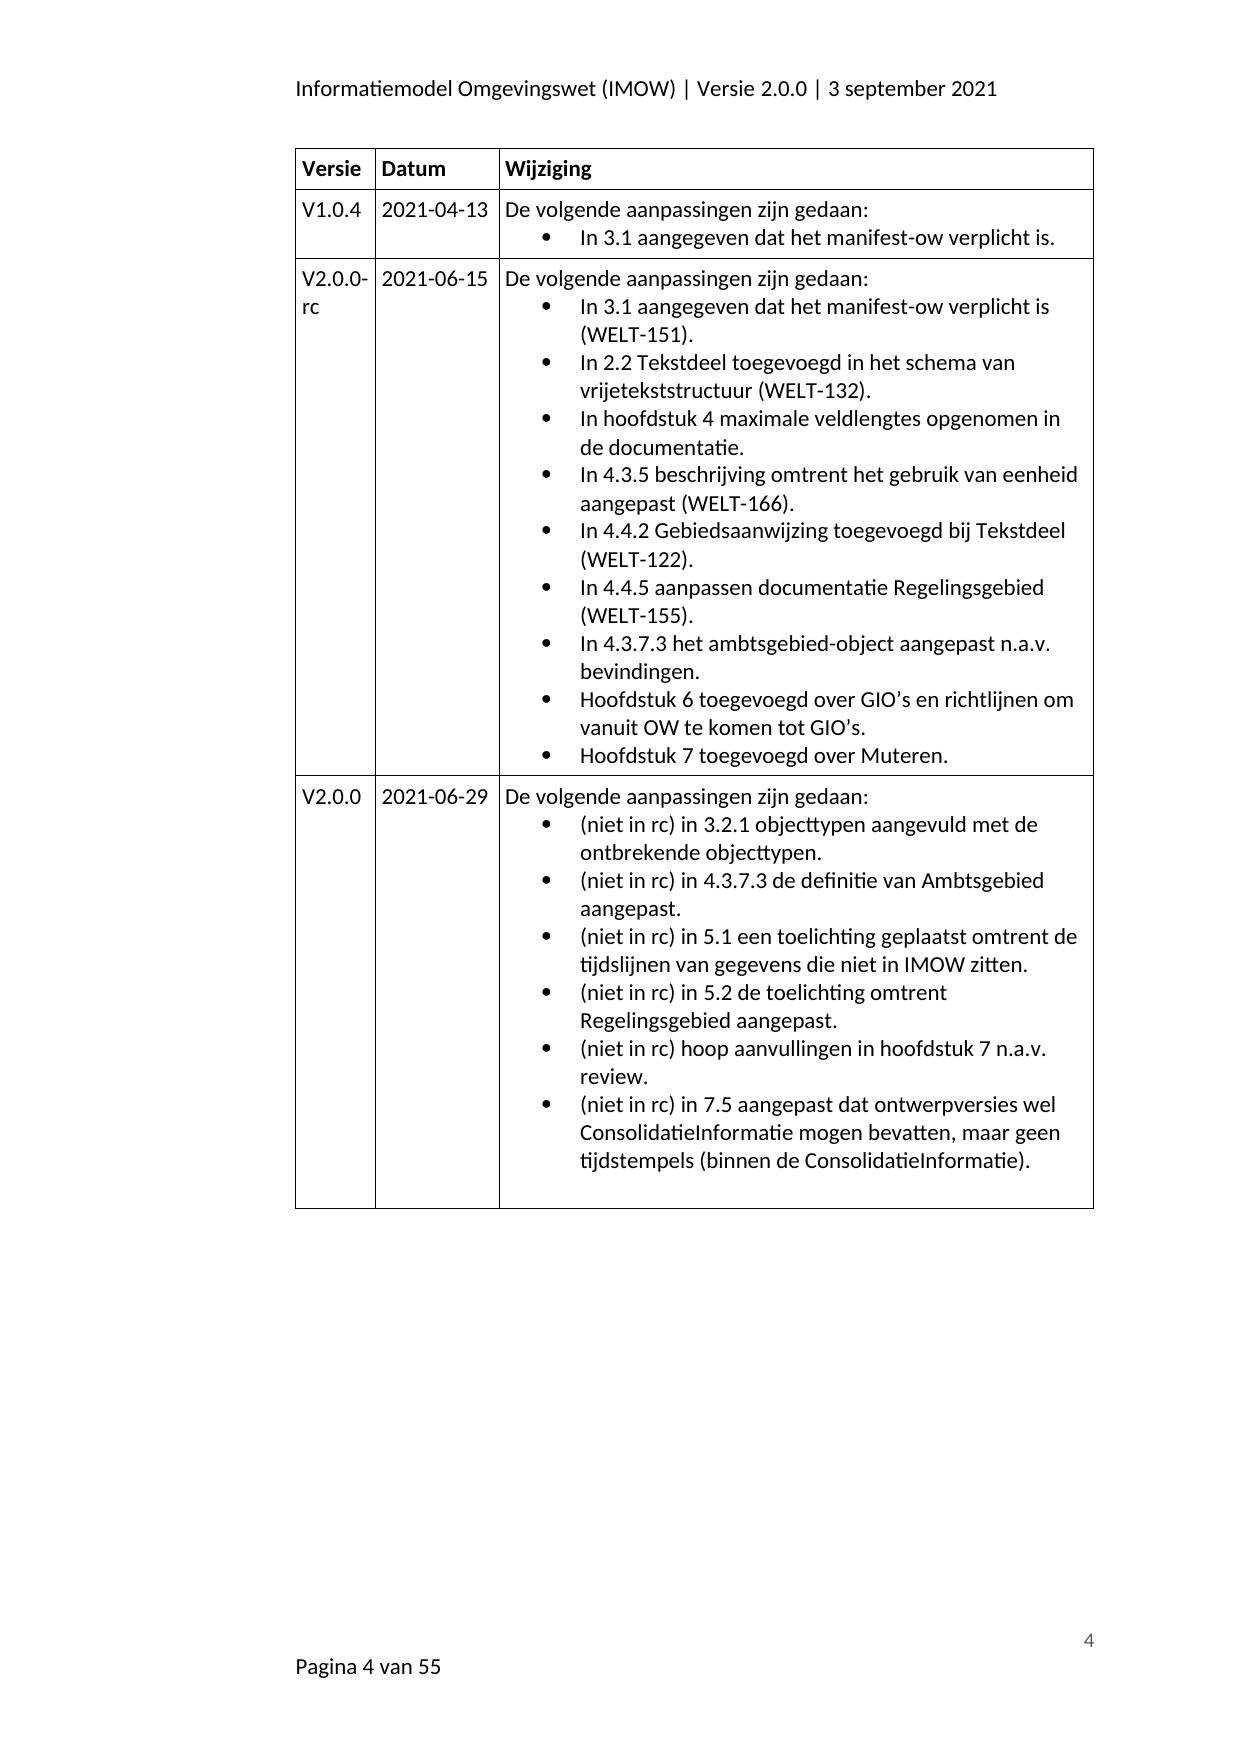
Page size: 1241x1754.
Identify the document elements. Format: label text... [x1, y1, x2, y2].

table_header Versie [296, 149, 375, 188]
table_cell De volgende aanpassingen zijn gedaan: In 3.1 aangegeven dat het manifest-ow verplicht is (WELT-151). In 2.2 Tekstdeel toegevoegd in het schema van vrijetekststructuur (WELT-132). In hoofdstuk 4 maximale veldlengtes opgenomen in de documentatie. In 4.3.5 beschrijving omtrent het gebruik van eenheid aangepast (WELT-166). In 4.4.2 Gebiedsaanwijzing toegevoegd bij Tekstdeel (WELT-122). In 4.4.5 aanpassen documentatie Regelingsgebied (WELT-155). In 4.3.7.3 het ambtsgebied-object aangepast n.a.v. bevindingen. Hoofdstuk 6 toegevoegd over GIO’s en richtlijnen om vanuit OW te komen tot GIO’s. Hoofdstuk 7 toegevoegd over Muteren. [500, 259, 1093, 775]
table_cell V1.0.4 [296, 190, 375, 257]
table_header Datum [376, 149, 499, 188]
table_cell 2021-06-15 [376, 259, 499, 775]
table_cell De volgende aanpassingen zijn gedaan: In 3.1 aangegeven dat het manifest-ow verplicht is. [500, 190, 1093, 257]
table_cell V2.0.0 [296, 776, 375, 1208]
table_header Wijziging [500, 149, 1093, 188]
table_cell V2.0.0-rc [296, 259, 375, 775]
table_cell 2021-06-29 [376, 776, 499, 1208]
table_cell 2021-04-13 [376, 190, 499, 257]
table_cell De volgende aanpassingen zijn gedaan: (niet in rc) in 3.2.1 objecttypen aangevuld met de ontbrekende objecttypen. (niet in rc) in 4.3.7.3 de definitie van Ambtsgebied aangepast. (niet in rc) in 5.1 een toelichting geplaatst omtrent de tijdslijnen van gegevens die niet in IMOW zitten. (niet in rc) in 5.2 de toelichting omtrent Regelingsgebied aangepast. (niet in rc) hoop aanvullingen in hoofdstuk 7 n.a.v. review. (niet in rc) in 7.5 aangepast dat ontwerpversies wel ConsolidatieInformatie mogen bevatten, maar geen tijdstempels (binnen de ConsolidatieInformatie). [500, 776, 1093, 1208]
